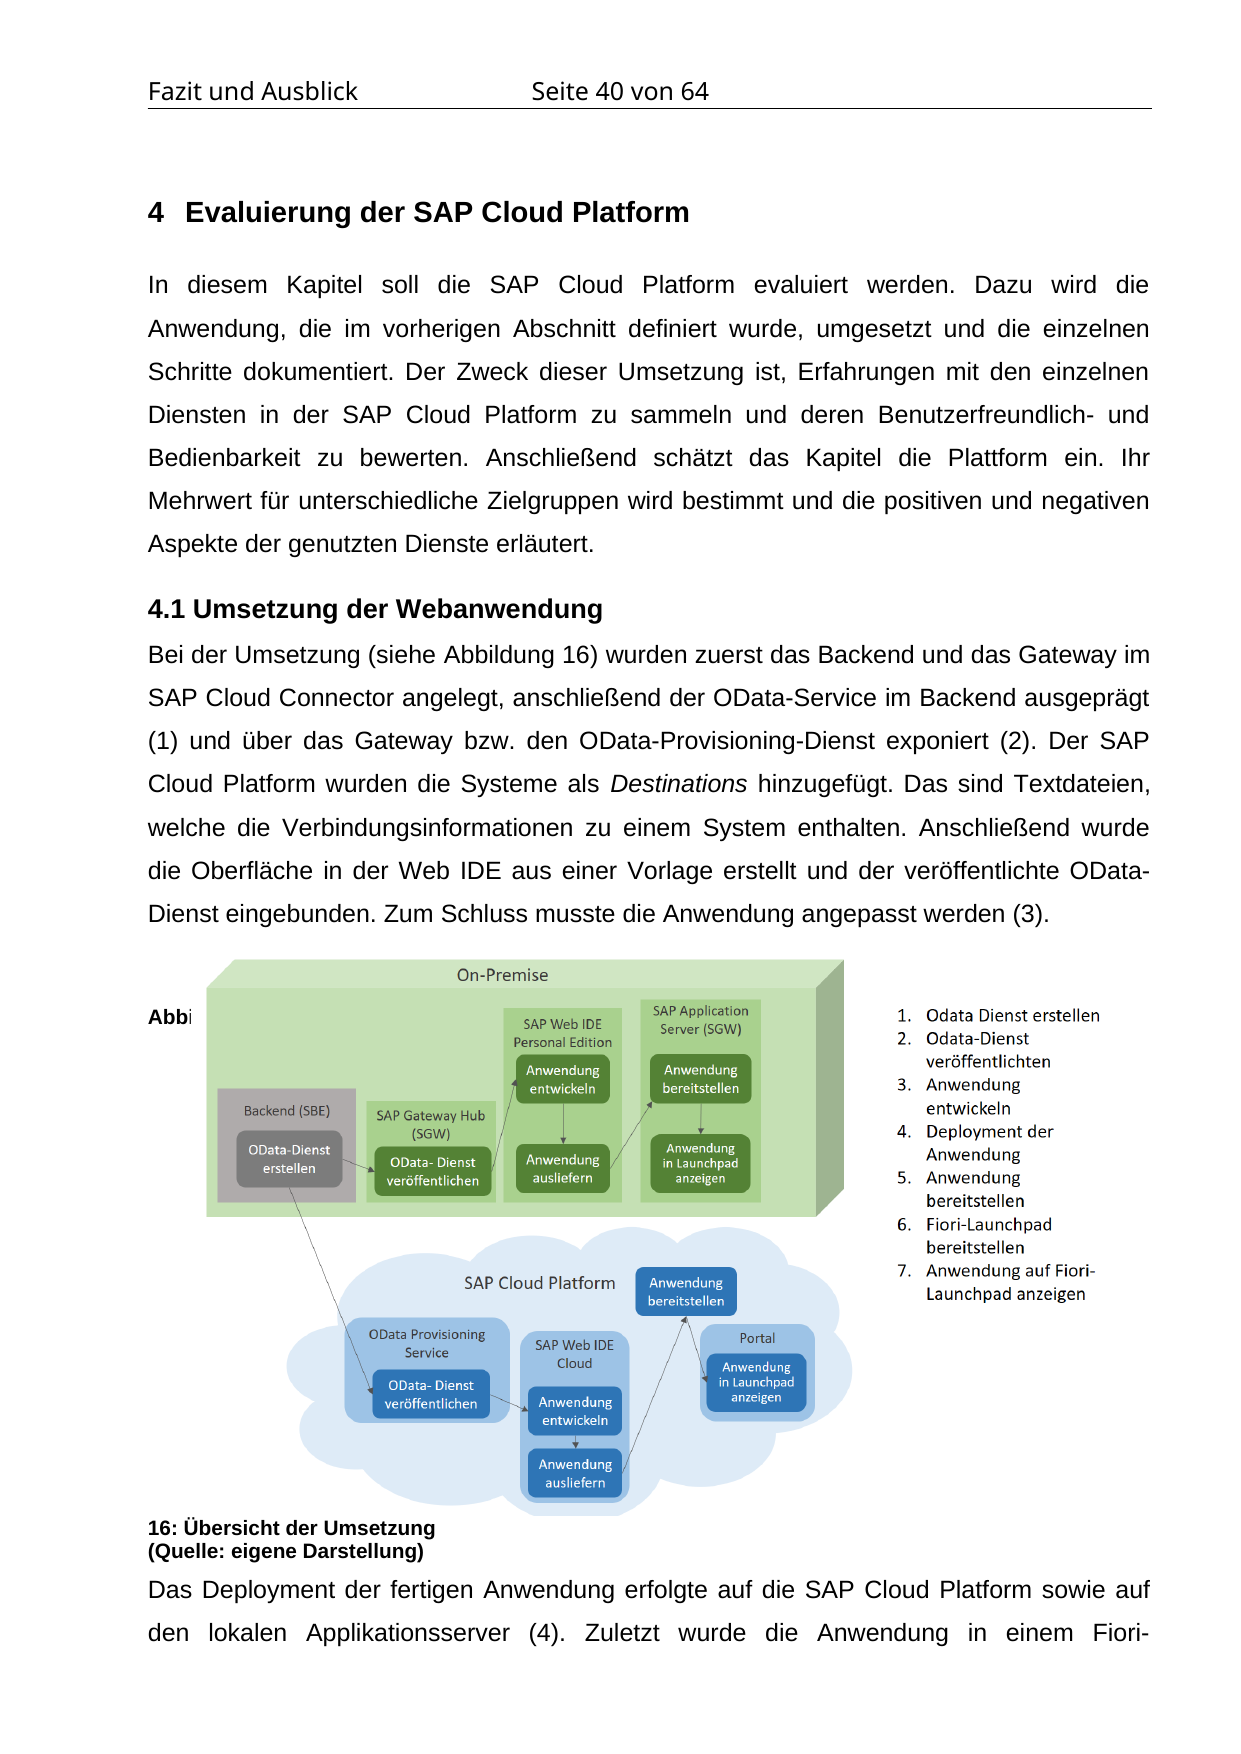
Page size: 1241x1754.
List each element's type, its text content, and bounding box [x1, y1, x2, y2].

subtitle Evaluierung der SAP Cloud Platform [148, 195, 1152, 229]
text In diesem Kapitel soll die SAP Cloud Platform evaluiert werden. Dazu wird die Anwendung, die im vorherigen Abschnitt definiert wurde, umgesetzt und die einzelnen Schritte dokumentiert. Der Zweck dieser Umsetzung ist, Erfahrungen mit den einzelnen Diensten in der SAP Cloud Platform zu sammeln und deren Benutzerfreundlich- und Bedienbarkeit zu bewerten. Anschließend schätzt das Kapitel die Plattform ein. Ihr Mehrwert für unterschiedliche Zielgruppen wird bestimmt und die positiven und negativen Aspekte der genutzten Dienste erläutert. [148, 270, 1152, 558]
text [148, 1575, 1152, 1647]
picture [190, 948, 1109, 1516]
text Bei der Umsetzung (siehe Abbildung 16) wurden zuerst das Backend und das Gateway im SAP Cloud Connector angelegt, anschließend der OData-Service im Backend ausgeprägt (1) und über das Gateway bzw. den OData-Provisioning-Dienst exponiert (2). Der SAP Cloud Platform wurden die Systeme als Destinations hinzugefügt. Das sind Textdateien, welche die Verbindungsinformationen zu einem System enthalten. Anschließend wurde die Oberfläche in der Web IDE aus einer Vorlage erstellt und der veröffentlichte OData-Dienst eingebunden. Zum Schluss musste die Anwendung angepasst werden (3). [148, 640, 1152, 927]
subtitle Umsetzung der Webanwendung [148, 593, 1152, 624]
text (Quelle: eigene Darstellung) [148, 1539, 1152, 1563]
